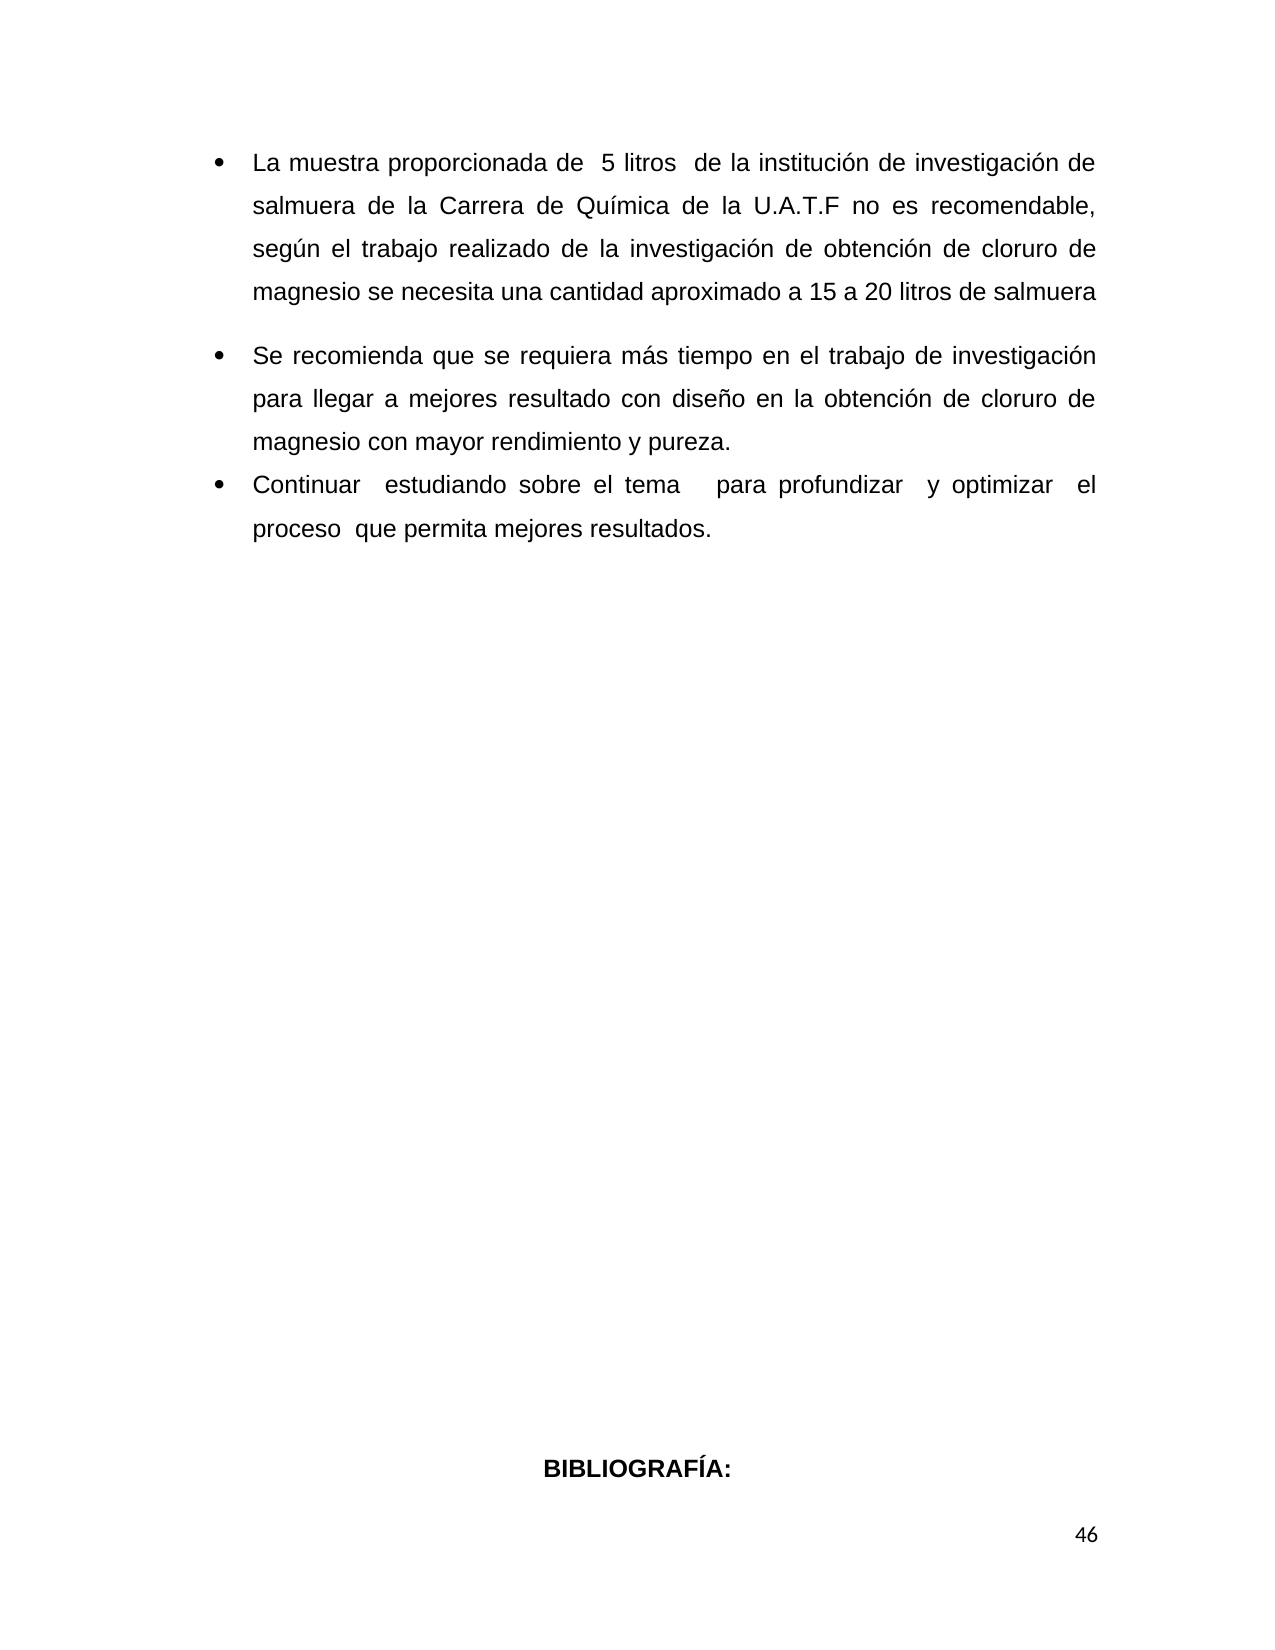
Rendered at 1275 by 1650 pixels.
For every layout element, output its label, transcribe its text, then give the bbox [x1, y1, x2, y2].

list Se recomienda que se requiera más tiempo en el trabajo de investigación para llegar a mejores resultado con diseño en la obtención de cloruro de magnesio con mayor rendimiento y pureza. [215, 341, 1098, 456]
text BIBLIOGRAFÍA: [177, 1453, 1098, 1482]
list La muestra proporcionada de 5 litros de la institución de investigación de salmuera de la Carrera de Química de la U.A.T.F no es recomendable, según el trabajo realizado de la investigación de obtención de cloruro de magnesio se necesita una cantidad aproximado a 15 a 20 litros de salmuera [215, 148, 1098, 306]
list Continuar estudiando sobre el tema para profundizar y optimizar el proceso que permita mejores resultados. [215, 471, 1098, 542]
